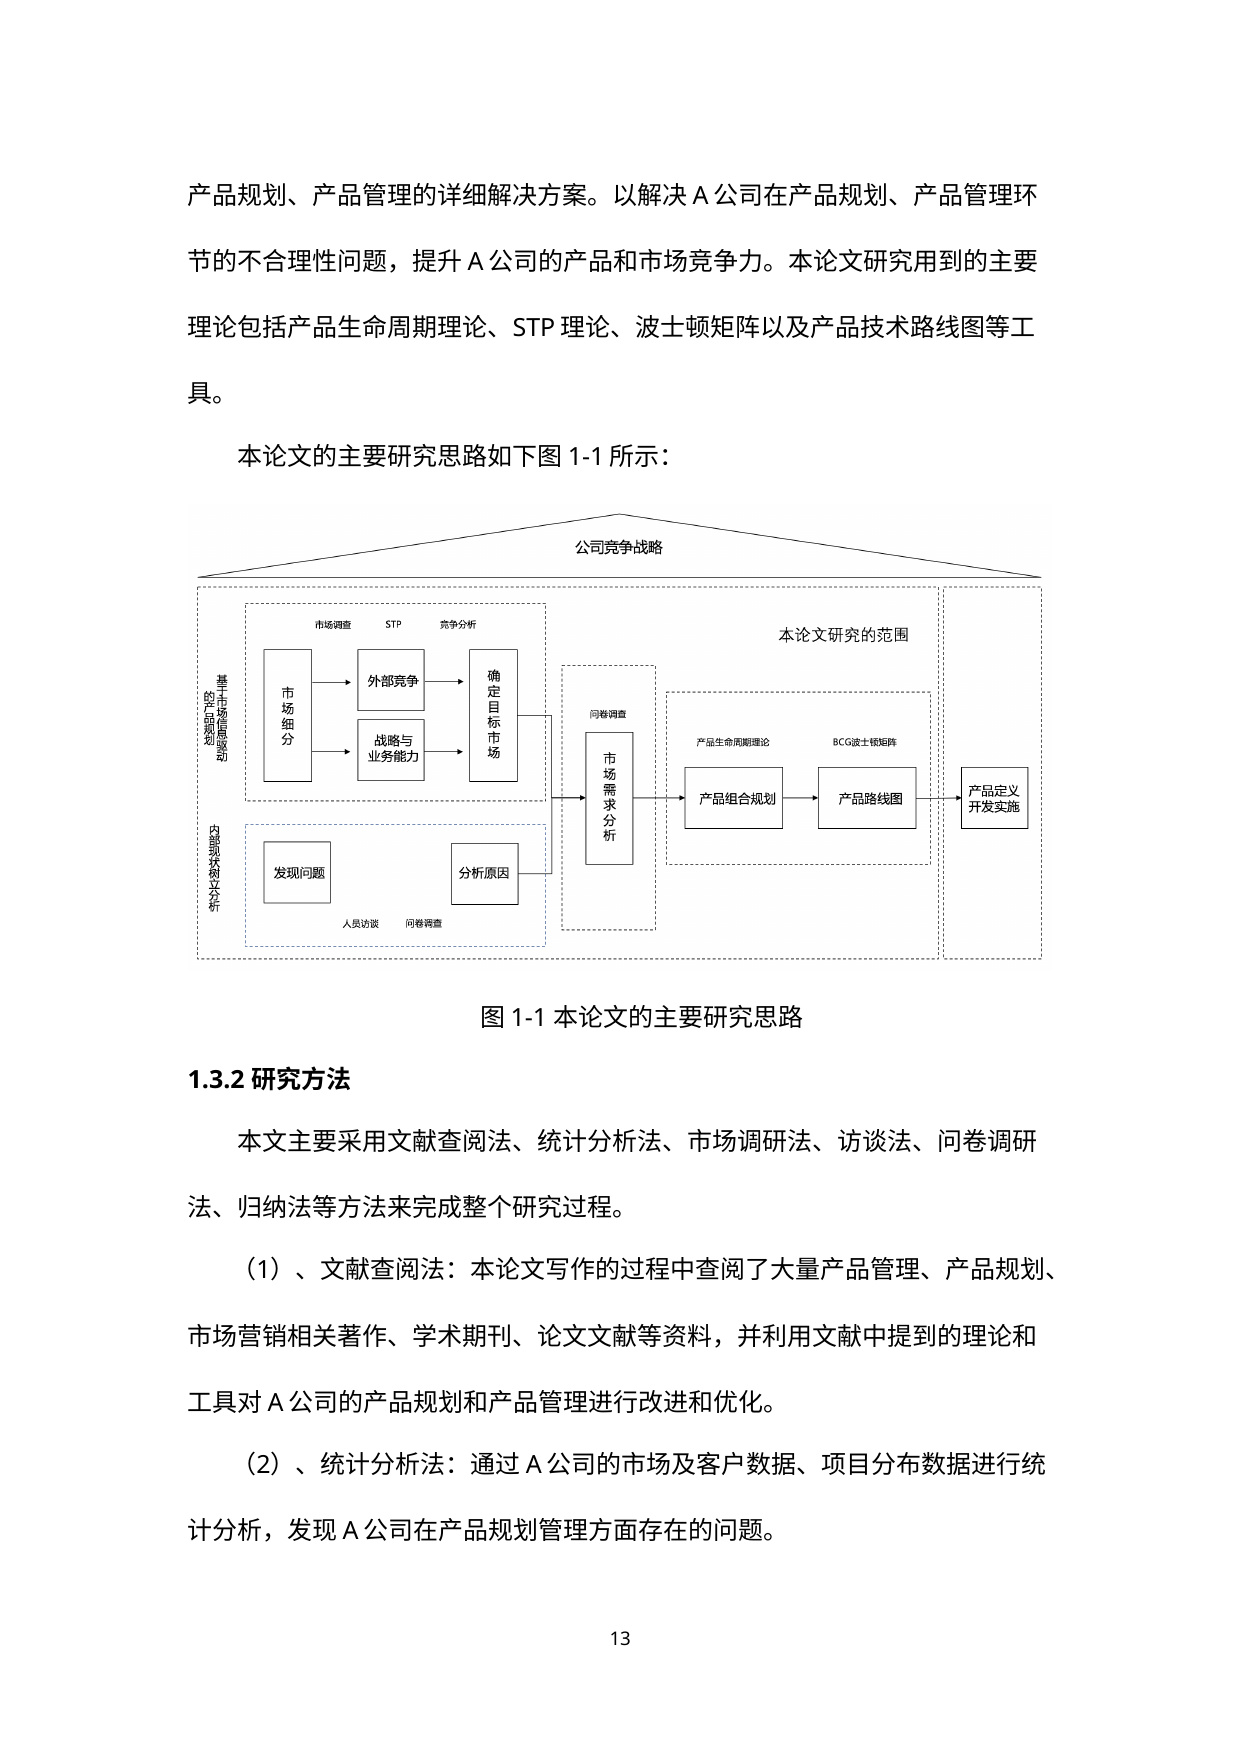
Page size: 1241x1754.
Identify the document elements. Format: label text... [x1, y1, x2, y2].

text 图1-1 本论文的主要研究思路 [187, 993, 1053, 1038]
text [187, 172, 1053, 414]
text 本论文的主要研究思路如下图1-1所示： [187, 432, 1053, 476]
text （2）、统计分析法：通过A公司的市场及客户数据、项目分布数据进行统计分析，发现A公司在产品规划管理方面存在的问题。 [187, 1440, 1053, 1551]
text （1）、文献查阅法：本论文写作的过程中查阅了大量产品管理、产品规划、市场营销相关著作、学术期刊、论文文献等资料，并利用文献中提到的理论和工具对A公司的产品规划和产品管理进行改进和优化。 [187, 1246, 1053, 1422]
picture [187, 503, 1053, 971]
text 本文主要采用文献查阅法、统计分析法、市场调研法、访谈法、问卷调研法、归纳法等方法来完成整个研究过程。 [187, 1118, 1053, 1228]
text 1.3.2 研究方法 [187, 1056, 1053, 1100]
